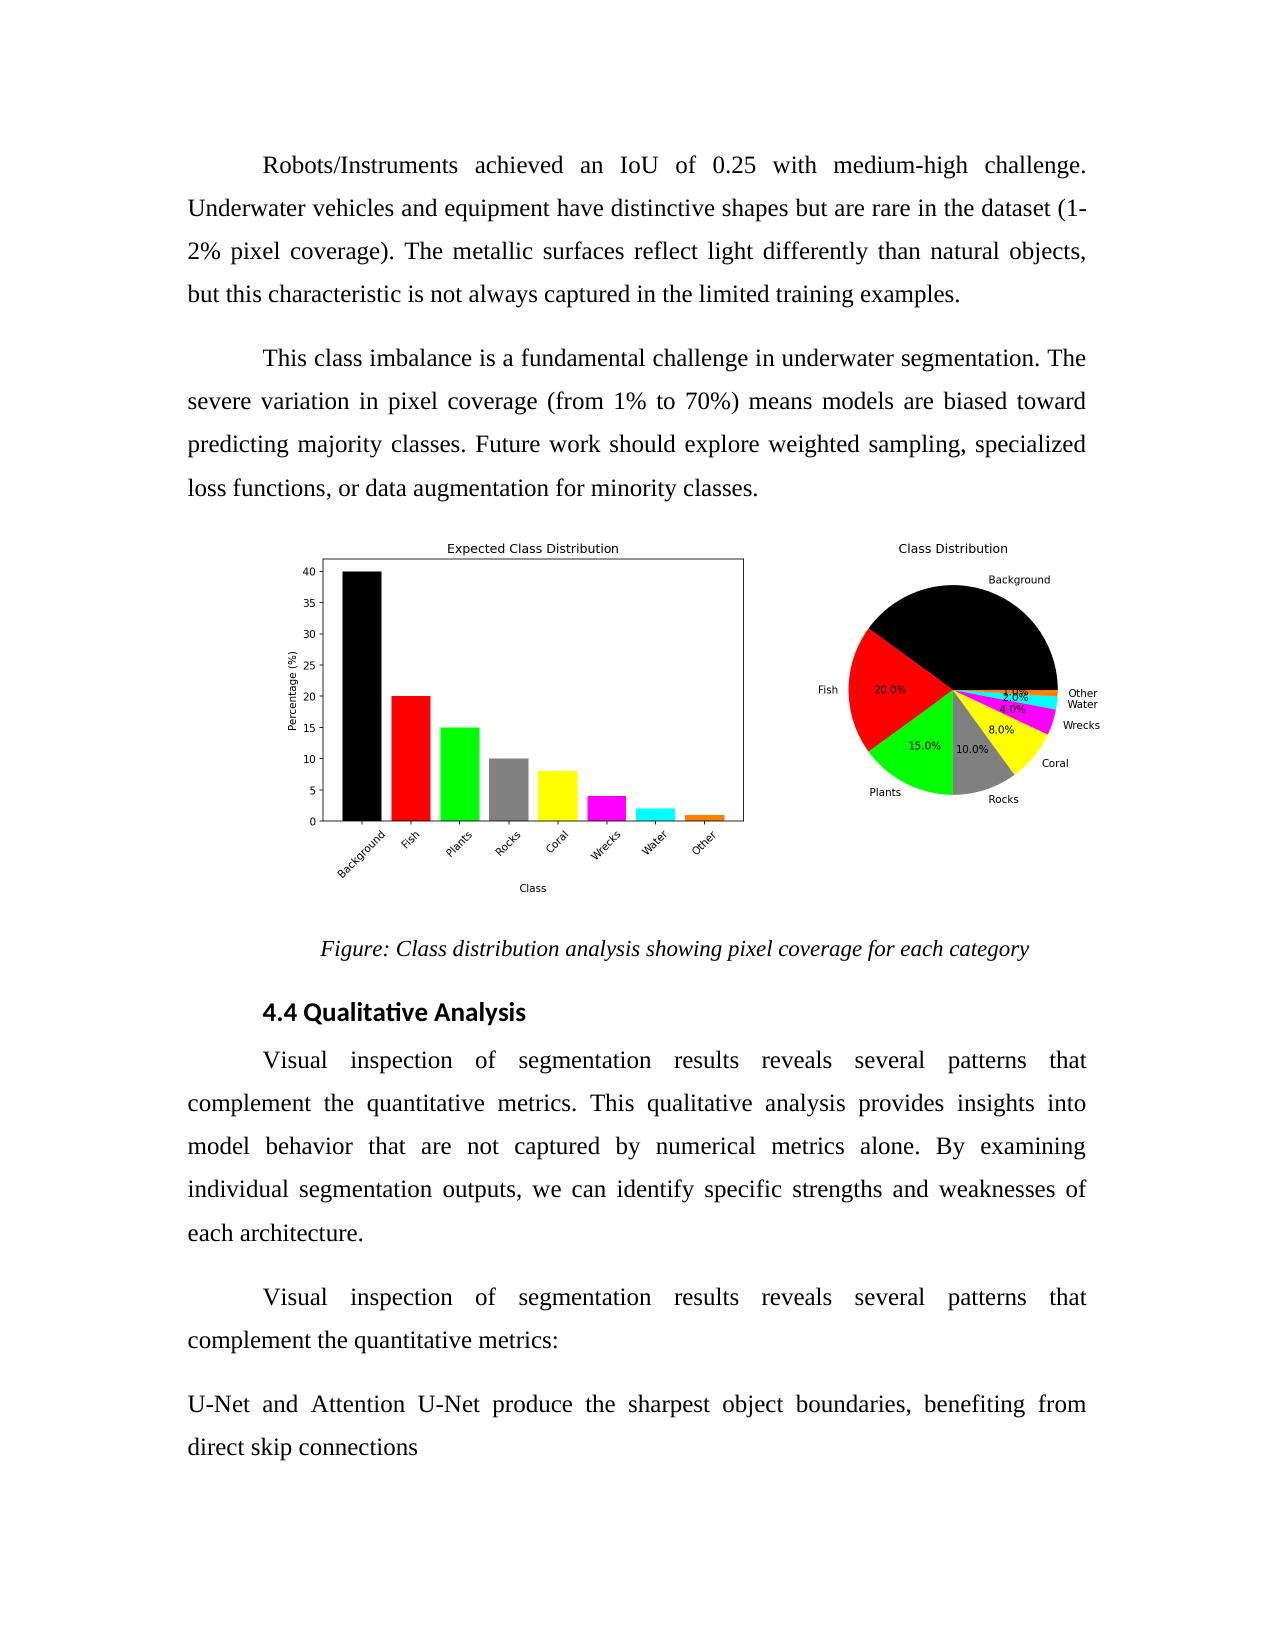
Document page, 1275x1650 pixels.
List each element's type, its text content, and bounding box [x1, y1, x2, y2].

picture [281, 536, 1107, 901]
subtitle 4.4 Qualitative Analysis [187, 996, 1087, 1029]
text U-Net and Attention U-Net produce the sharpest object boundaries, benefiting from direct skip connections [187, 1389, 1087, 1461]
text Robots/Instruments achieved an IoU of 0.25 with medium-high challenge. Underwater vehicles and equipment have distinctive shapes but are rare in the dataset (1-2% pixel coverage). The metallic surfaces reflect light differently than natural objects, but this characteristic is not always captured in the limited training examples. [187, 150, 1087, 308]
text Figure: Class distribution analysis showing pixel coverage for each category [187, 935, 1087, 962]
text Visual inspection of segmentation results reveals several patterns that complement the quantitative metrics: [187, 1282, 1087, 1353]
text This class imbalance is a fundamental challenge in underwater segmentation. The severe variation in pixel coverage (from 1% to 70%) means models are biased toward predicting majority classes. Future work should explore weighted sampling, specialized loss functions, or data augmentation for minority classes. [187, 343, 1087, 501]
text Visual inspection of segmentation results reveals several patterns that complement the quantitative metrics. This qualitative analysis provides insights into model behavior that are not captured by numerical metrics alone. By examining individual segmentation outputs, we can identify specific strengths and weaknesses of each architecture. [187, 1045, 1087, 1246]
